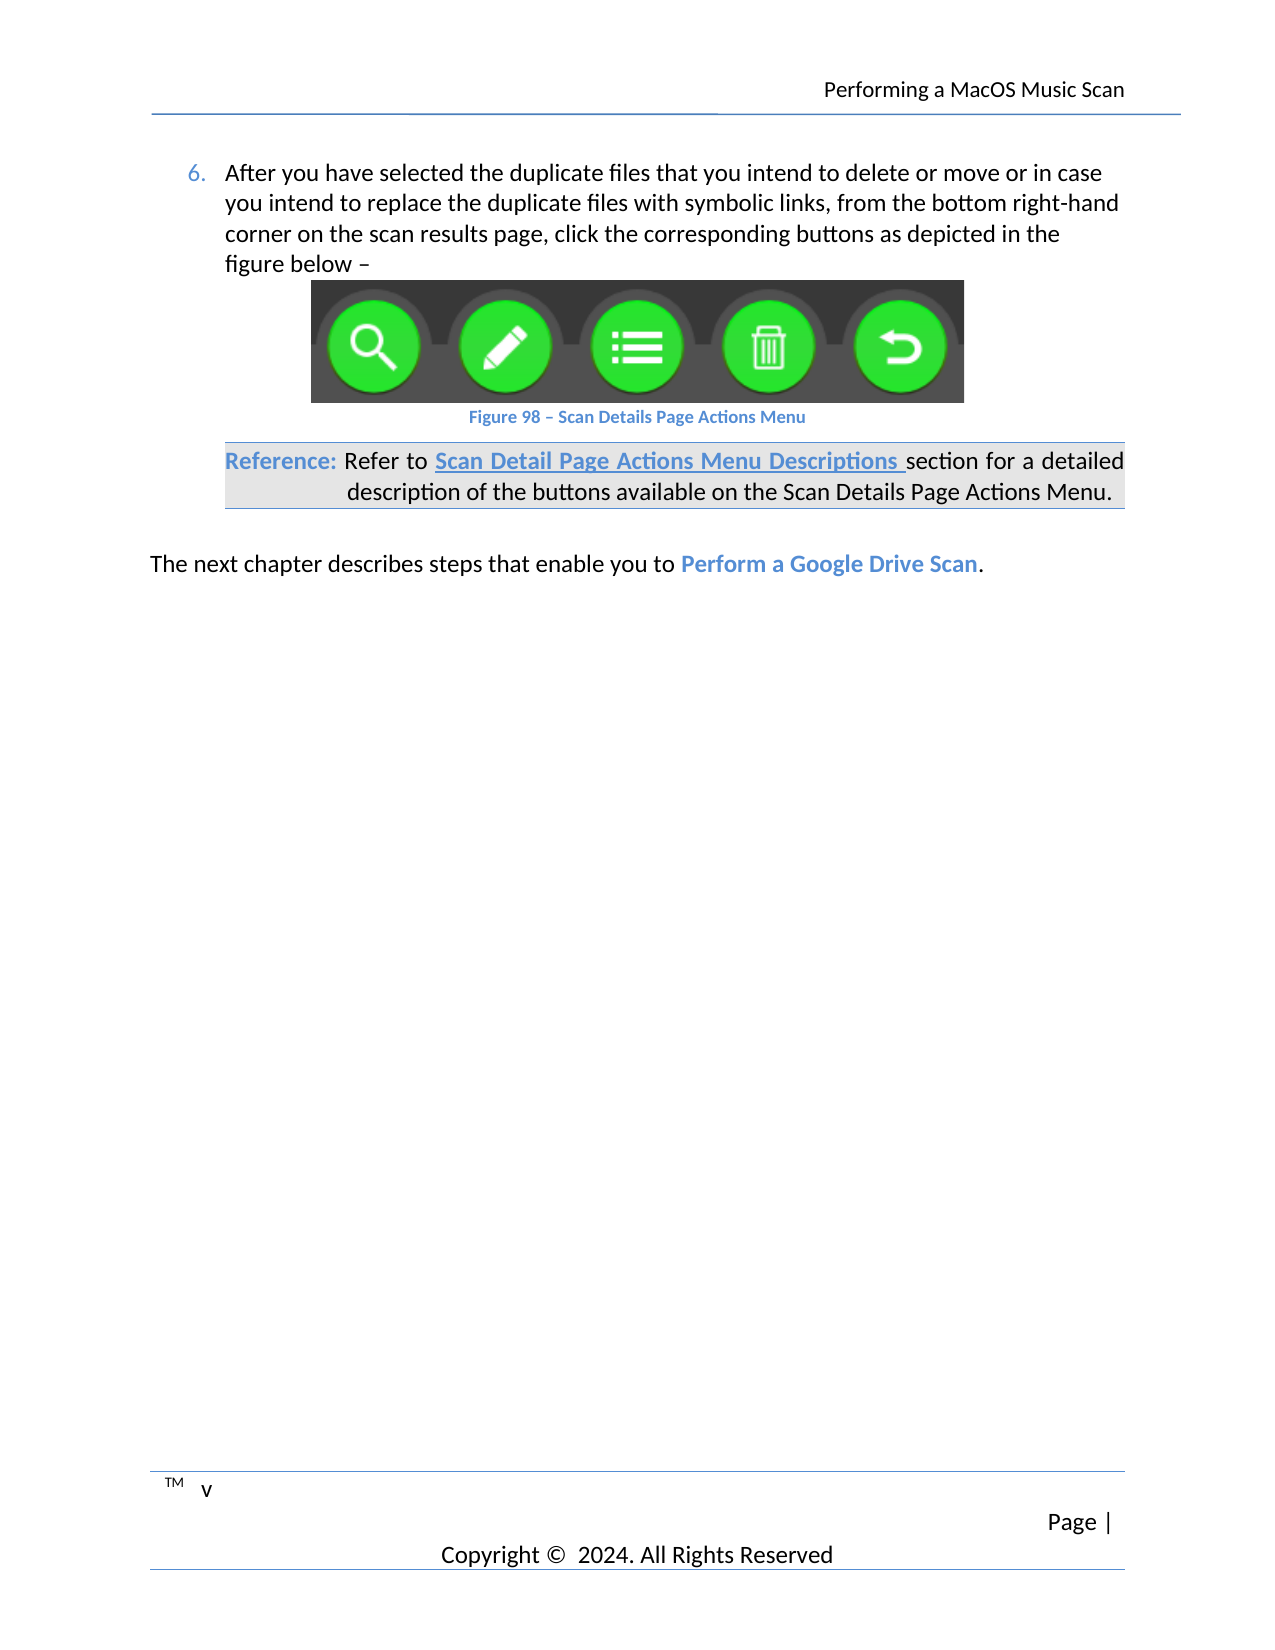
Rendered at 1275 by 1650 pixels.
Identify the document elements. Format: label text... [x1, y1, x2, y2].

picture [311, 280, 965, 403]
text The next chapter describes steps that enable you to Perform a Google Drive Scan. [150, 549, 1125, 579]
text Reference: Refer to Scan Detail Page Actions Menu Descriptions section for a detailed description of the buttons available on the Scan Details Page Actions Menu. [225, 443, 1125, 508]
list After you have selected the duplicate files that you intend to delete or move or in case you intend to replace the duplicate files with symbolic links, from the bottom right-hand corner on the scan results page, click the corresponding buttons as depicted in the figure below – [187, 157, 1125, 279]
